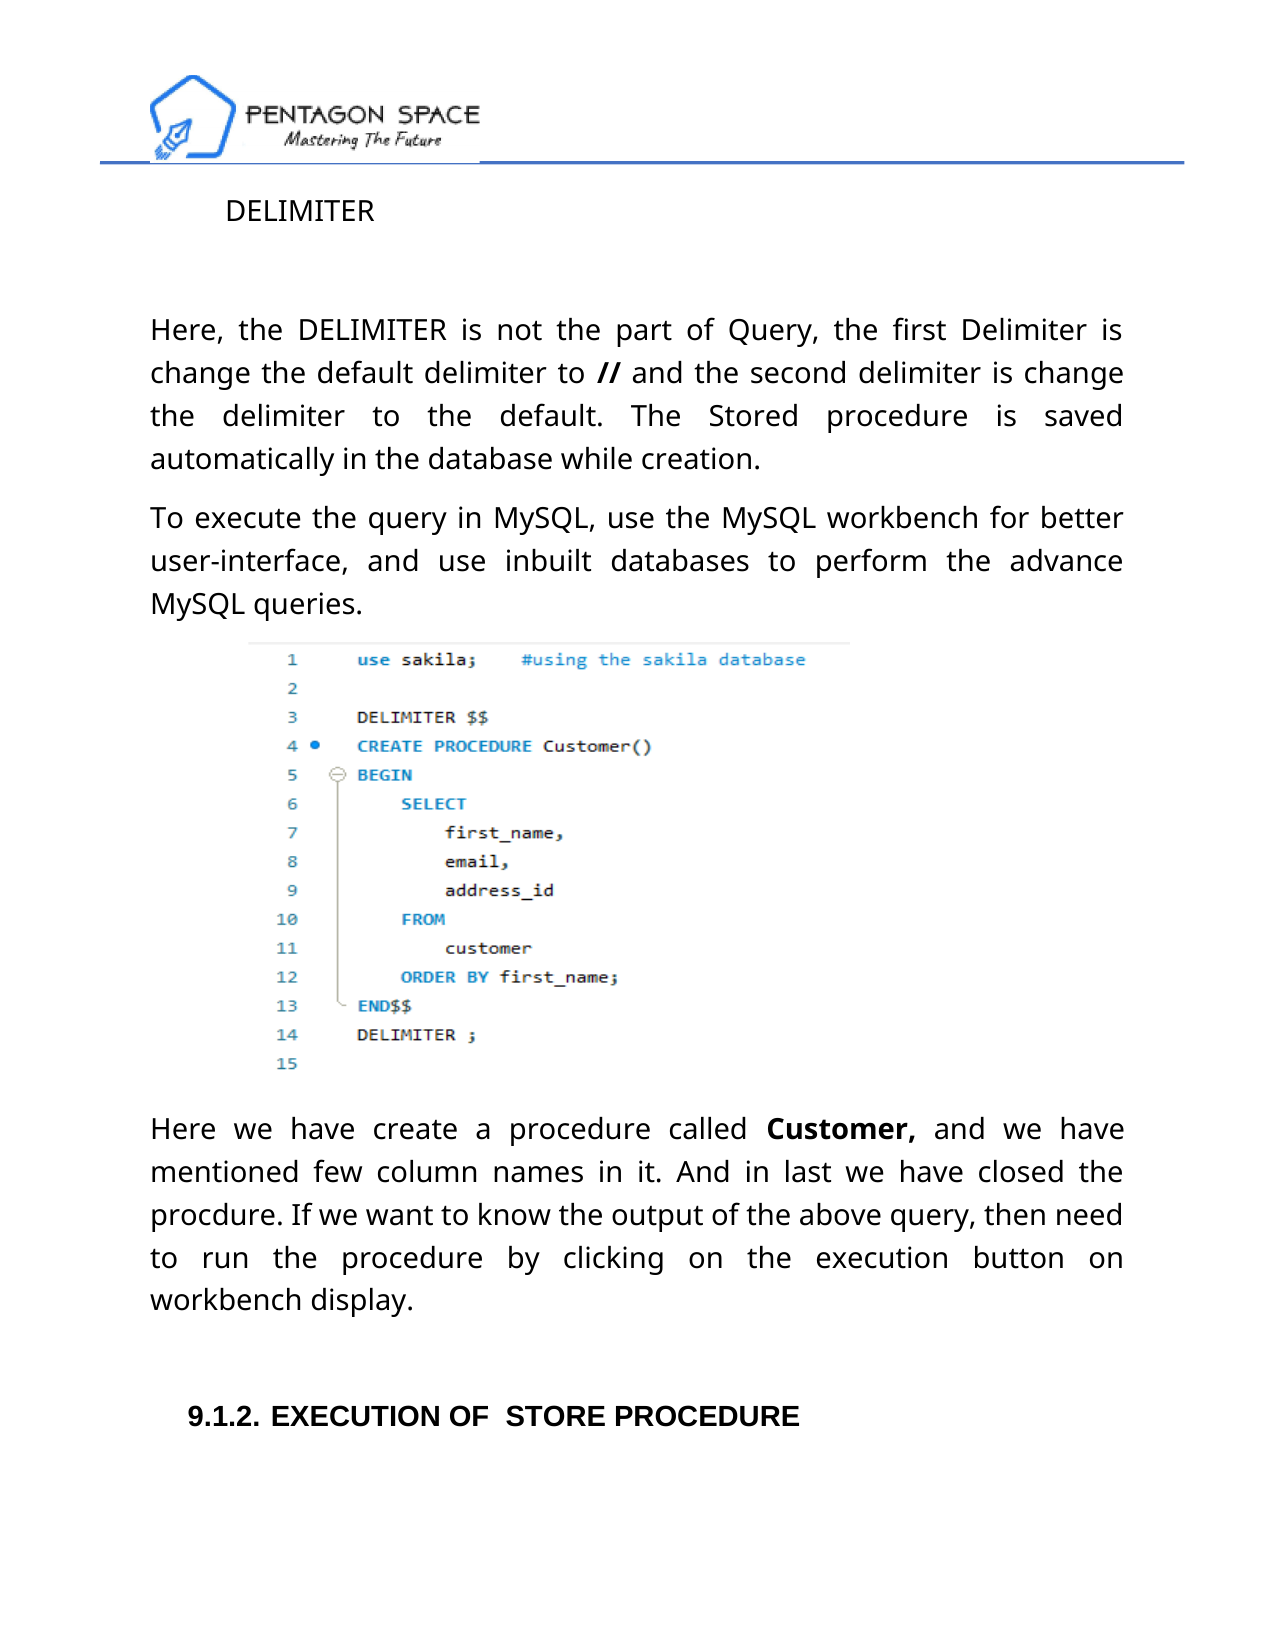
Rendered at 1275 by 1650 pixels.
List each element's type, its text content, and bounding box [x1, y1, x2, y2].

subtitle EXECUTION OF STORE PROCEDURE [187, 1399, 1125, 1432]
picture [248, 642, 850, 1090]
text DELIMITER [150, 191, 1125, 230]
text Here we have create a procedure called Customer, and we have mentioned few column names in it. And in last we have closed the procdure. If we want to know the output of the above query, then need to run the procedure by clicking on the execution button on workbench display. [150, 1108, 1125, 1319]
text Here, the DELIMITER is not the part of Query, the first Delimiter is change the default delimiter to // and the second delimiter is change the delimiter to the default. The Stored procedure is saved automatically in the database while creation. [150, 310, 1125, 478]
text To execute the query in MySQL, use the MySQL workbench for better user-interface, and use inbuilt databases to perform the advance MySQL queries. [150, 498, 1125, 623]
picture [150, 75, 480, 163]
